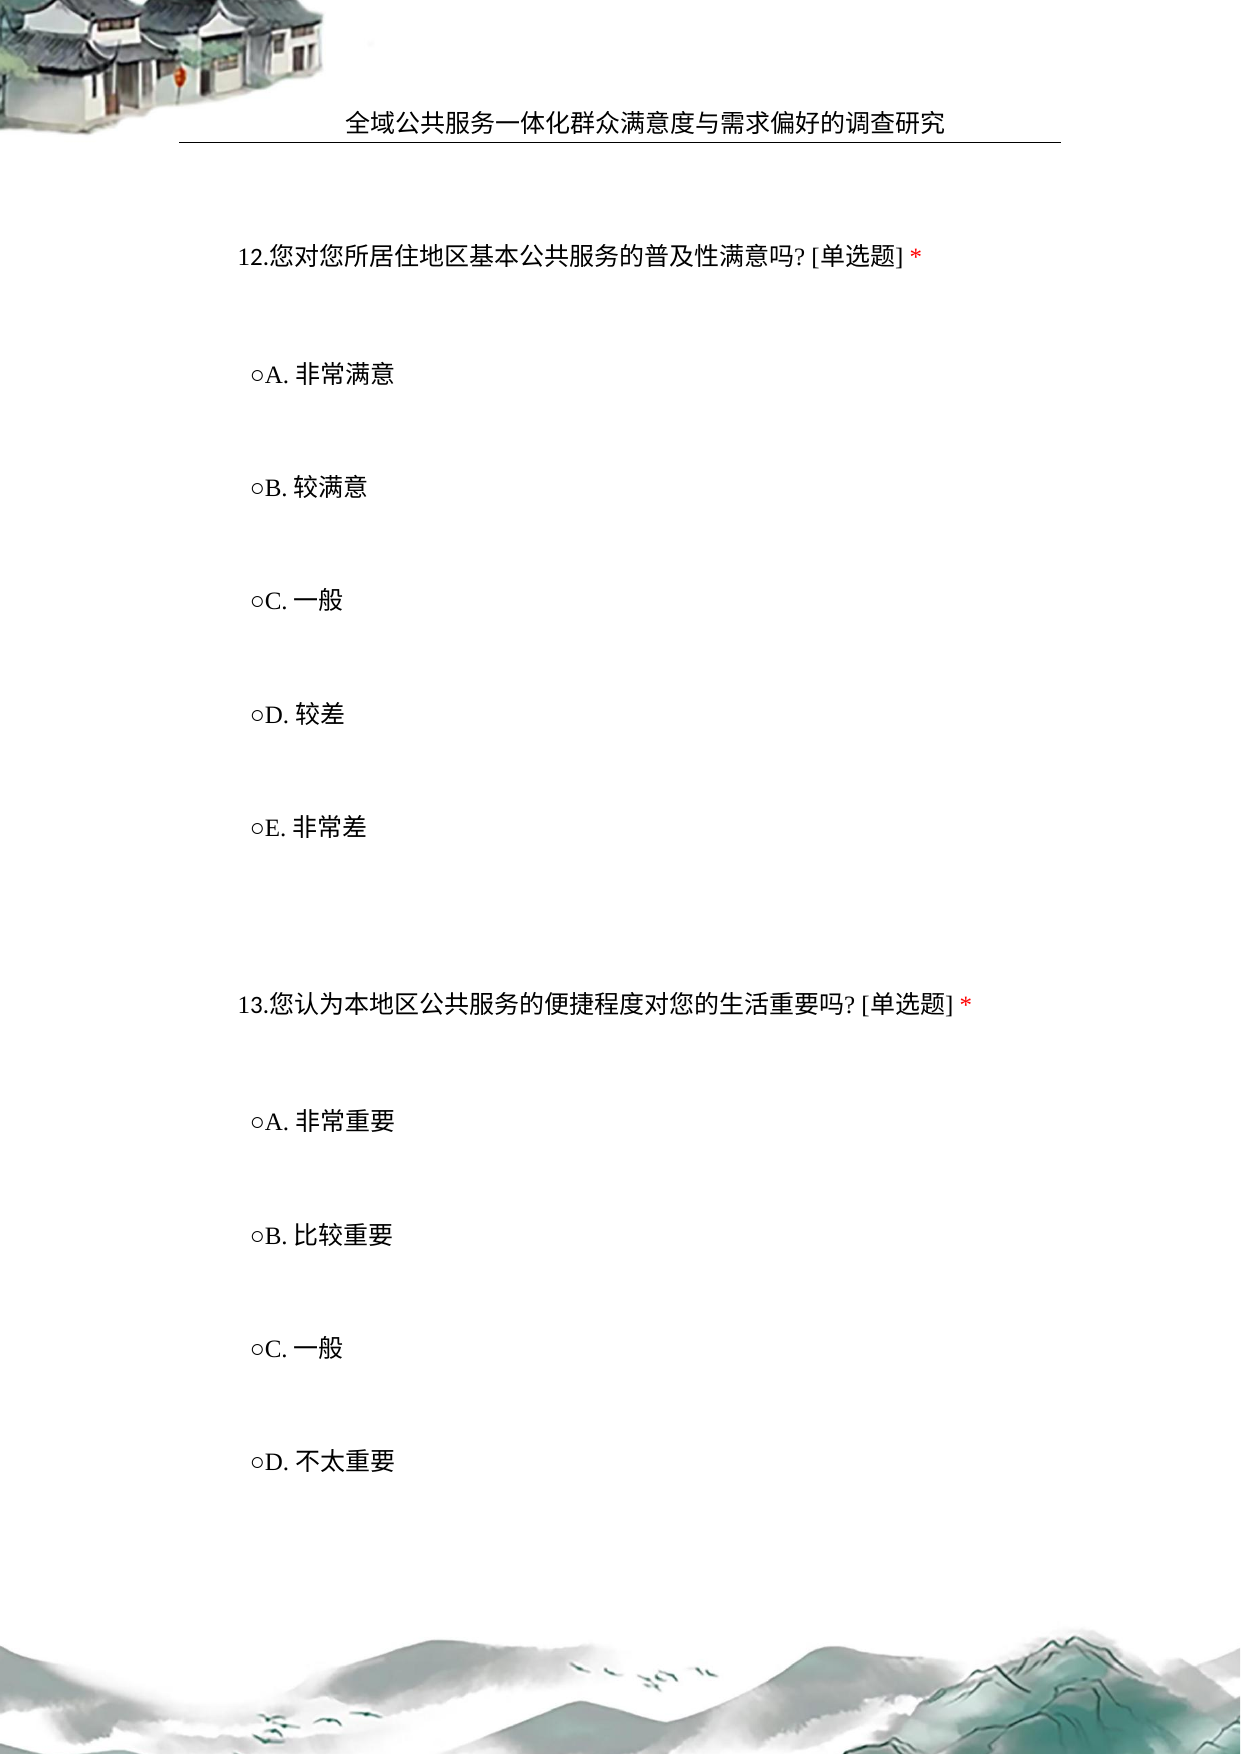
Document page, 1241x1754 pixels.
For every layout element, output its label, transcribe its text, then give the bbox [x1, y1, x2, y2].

table_cell ○C. 一般 [189, 1298, 1053, 1410]
text 12.您对您所居住地区基本公共服务的普及性满意吗? [单选题] * [187, 222, 1053, 287]
table_cell ○D. 不太重要 [189, 1411, 1053, 1523]
table_cell ○D. 较差 [189, 663, 1053, 775]
table_cell ○B. 比较重要 [189, 1185, 1053, 1296]
text 13.您认为本地区公共服务的便捷程度对您的生活重要吗? [单选题] * [187, 970, 1053, 1035]
table_cell ○E. 非常差 [189, 777, 1053, 888]
table_cell ○B. 较满意 [189, 437, 1053, 548]
table_header ○A. 非常重要 [189, 1071, 1053, 1183]
picture [0, 0, 1241, 1754]
table_header ○A. 非常满意 [189, 323, 1053, 435]
table_cell ○C. 一般 [189, 550, 1053, 662]
